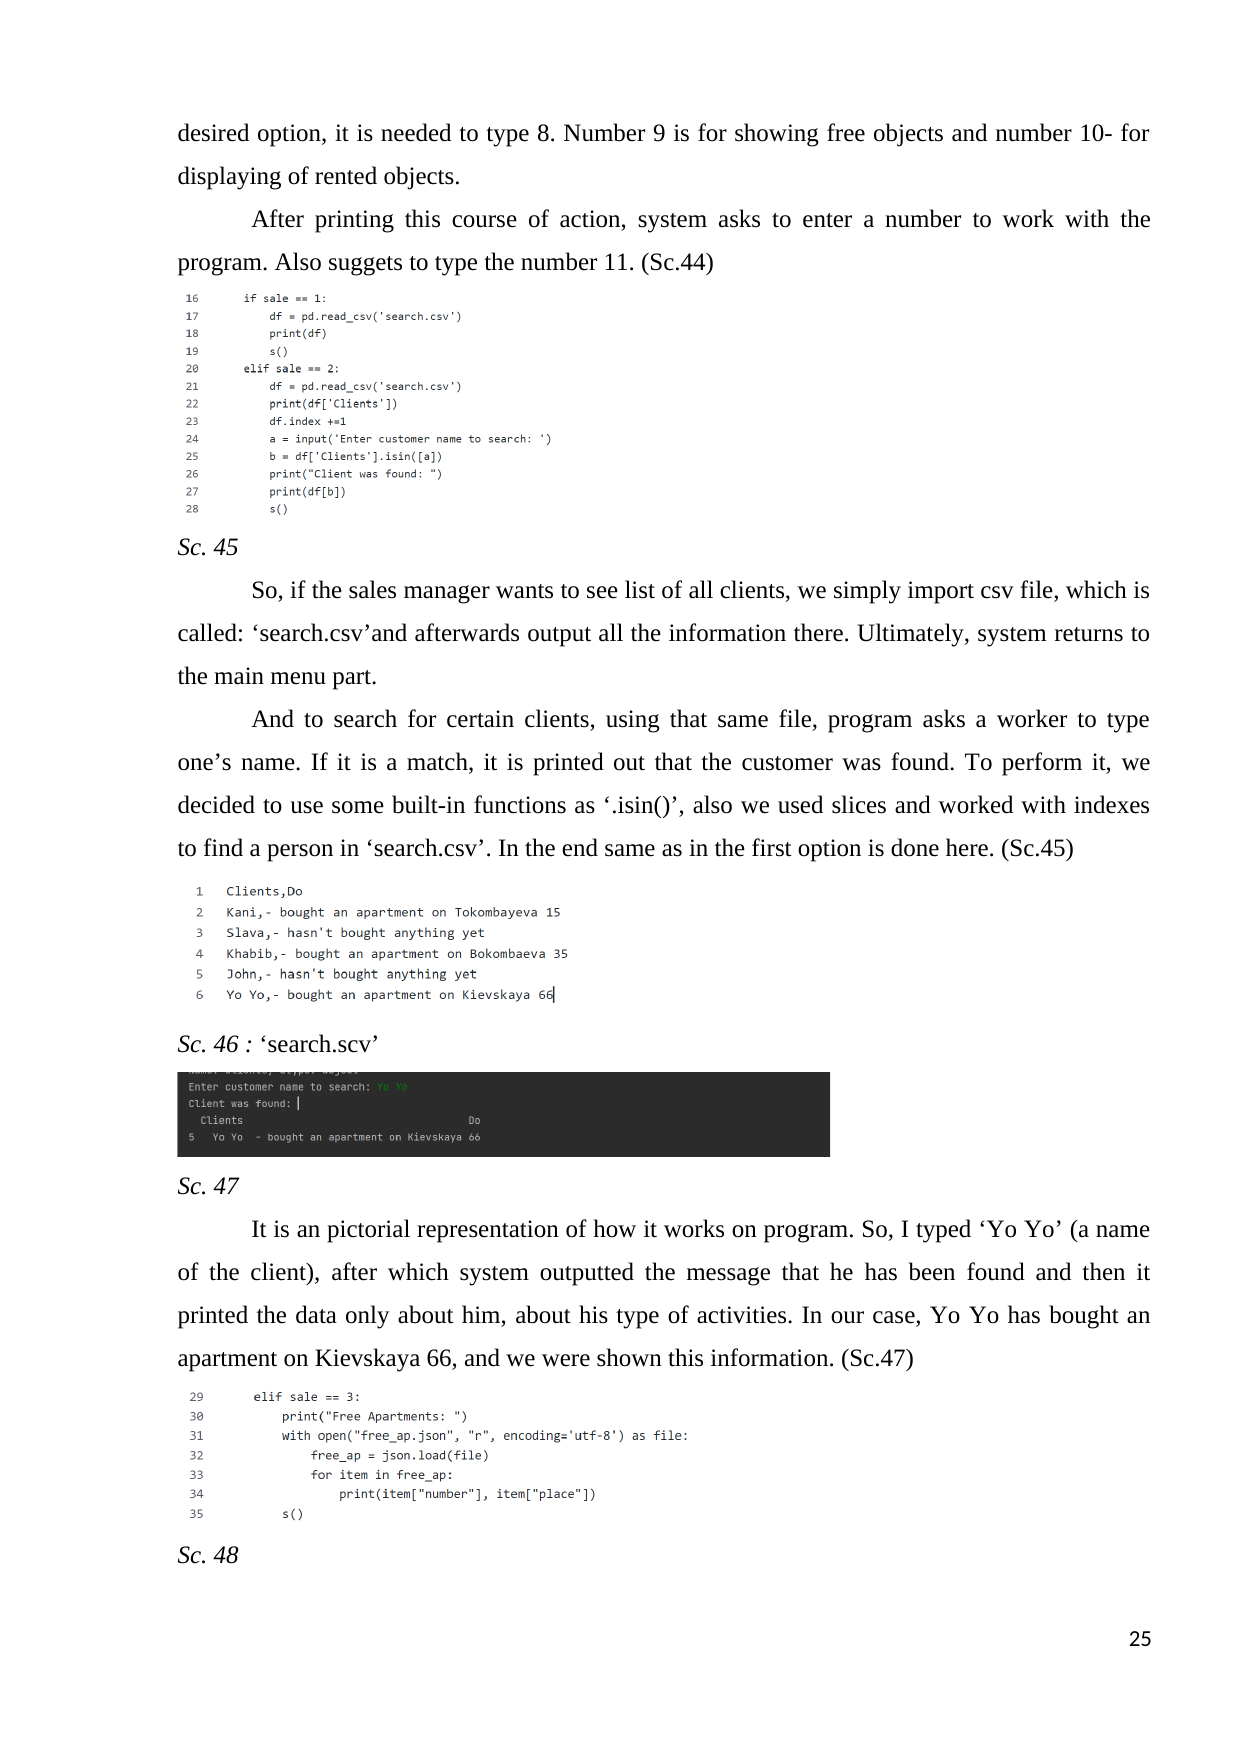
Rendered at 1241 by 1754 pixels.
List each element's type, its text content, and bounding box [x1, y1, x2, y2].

text It is an pictorial representation of how it works on program. So, I typed ‘Yo Yo’ (a name of the client), after which system outputted the message that he has been found and then it printed the data only about him, about his type of activities. In our case, Yo Yo has bought an apartment on Kievskaya 66, and we were shown this information. (Sc.47) [177, 1214, 1152, 1372]
picture [177, 1386, 1106, 1526]
picture [177, 876, 1032, 1015]
text Sc. 48 [177, 1540, 1152, 1569]
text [177, 118, 1152, 190]
text Sc. 46 : ‘search.scv’ [177, 1029, 1152, 1058]
text After printing this course of action, system asks to enter a number to work with the program. Also suggets to type the number 11. (Sc.44) [177, 204, 1152, 276]
text So, if the sales manager wants to see list of all clients, we simply import csv file, which is called: ‘search.csv’and afterwards output all the information there. Ultimately, system returns to the main menu part. [177, 575, 1152, 690]
picture [177, 1072, 831, 1157]
text Sc. 47 [177, 1171, 1152, 1199]
text Sc. 45 [177, 532, 1152, 560]
text And to search for certain clients, using that same file, program asks a worker to type one’s name. If it is a match, it is printed out that the customer was found. To perform it, we decided to use some built-in functions as ‘.isin()’, also we used slices and worked with indexes to find a person in ‘search.csv’. In the end same as in the first option is done here. (Sc.45) [177, 704, 1152, 862]
picture [177, 290, 1095, 518]
